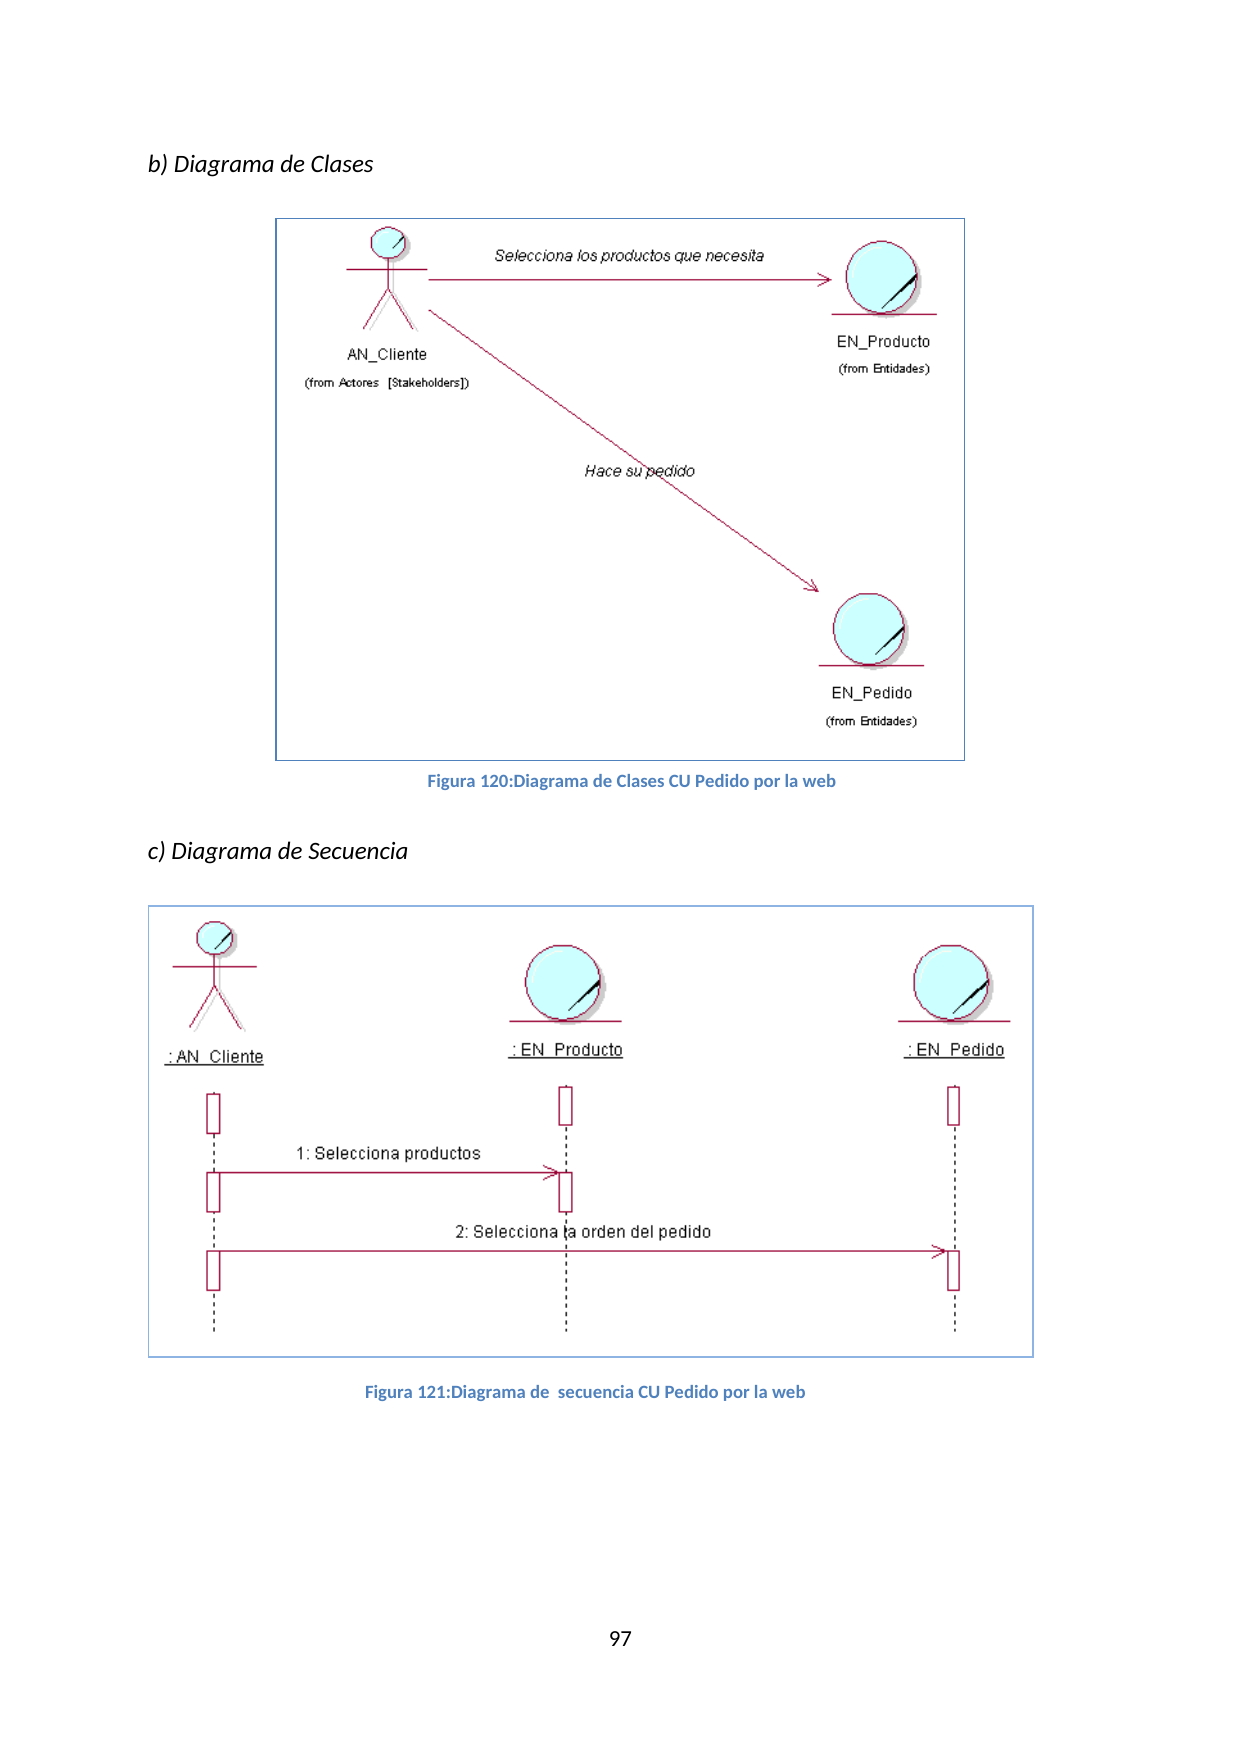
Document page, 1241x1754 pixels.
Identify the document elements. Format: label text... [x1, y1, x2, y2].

picture [277, 219, 964, 760]
picture [149, 907, 1032, 1356]
list c) Diagrama de Secuencia [148, 835, 1093, 866]
list b) Diagrama de Clases [148, 148, 1093, 178]
